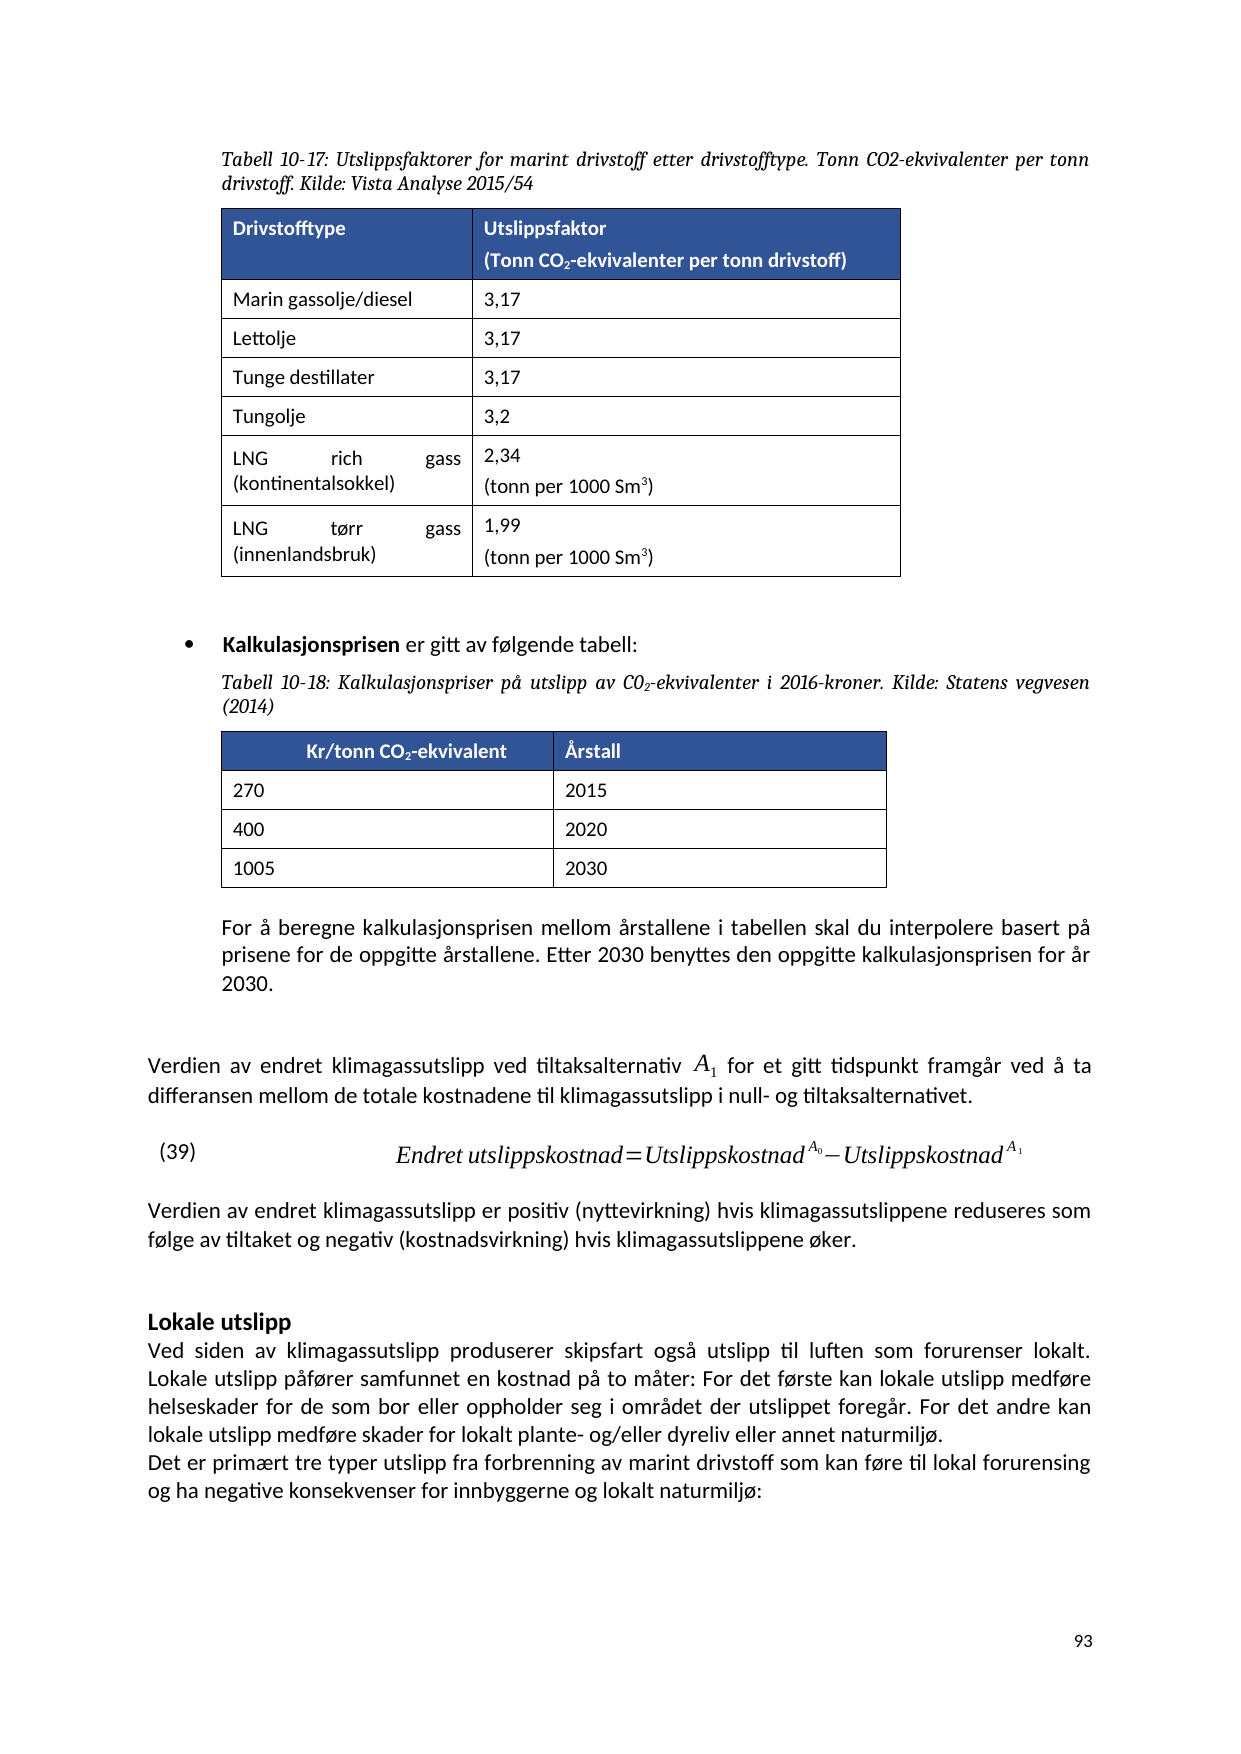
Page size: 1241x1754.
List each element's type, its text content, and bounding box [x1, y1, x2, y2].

table_header [324, 1137, 1092, 1169]
table_cell 3,17 [473, 280, 900, 318]
table_cell Tunge destillater [222, 358, 472, 396]
table_cell 2020 [554, 810, 886, 848]
list For å beregne kalkulasjonsprisen mellom årstallene i tabellen skal du interpolere basert på prisene for de oppgitte årstallene. Etter 2030 benyttes den oppgitte kalkulasjonsprisen for år 2030. [221, 913, 1093, 997]
table_cell 400 [222, 810, 553, 848]
table_cell 2,34 (tonn per 1000 Sm3) [473, 436, 900, 505]
table_header (39) [148, 1137, 324, 1169]
text Lokale utslipp [148, 1306, 1093, 1336]
table_header Årstall [554, 732, 886, 770]
table_cell 3,17 [473, 358, 900, 396]
table_cell Marin gassolje/diesel [222, 280, 472, 318]
table_cell LNG rich gass (kontinentalsokkel) [222, 436, 472, 505]
table_cell 2030 [554, 849, 886, 887]
text Verdien av endret klimagassutslipp er positiv (nyttevirkning) hvis klimagassutslippene reduseres som følge av tiltaket og negativ (kostnadsvirkning) hvis klimagassutslippene øker. [148, 1197, 1093, 1253]
table_cell 3,2 [473, 397, 900, 434]
table_cell 270 [222, 771, 553, 809]
table_header Drivstofftype [222, 209, 472, 279]
text Ved siden av klimagassutslipp produserer skipsfart også utslipp til luften som forurenser lokalt. Lokale utslipp påfører samfunnet en kostnad på to måter: For det første kan lokale utslipp medføre helseskader for de som bor eller oppholder seg i området der utslippet foregår. For det andre kan lokale utslipp medføre skader for lokalt plante- og/eller dyreliv eller annet naturmiljø. [148, 1336, 1093, 1448]
table_cell Lettolje [222, 319, 472, 357]
table_cell 1005 [222, 849, 553, 887]
text Verdien av endret klimagassutslipp ved tiltaksalternativ for et gitt tidspunkt framgår ved å ta differansen mellom de totale kostnadene til klimagassutslipp i null- og tiltaksalternativet. [148, 1050, 1093, 1109]
table_cell 2015 [554, 771, 886, 809]
table_cell Tungolje [222, 397, 472, 434]
list Kalkulasjonsprisen er gitt av følgende tabell: [185, 630, 1093, 658]
table_cell 3,17 [473, 319, 900, 357]
table_header Kr/tonn CO2-ekvivalent [222, 732, 553, 770]
table_header Utslippsfaktor (Tonn CO2-ekvivalenter per tonn drivstoff) [473, 209, 900, 279]
text Det er primært tre typer utslipp fra forbrenning av marint drivstoff som kan føre til lokal forurensing og ha negative konsekvenser for innbyggerne og lokalt naturmiljø: [148, 1448, 1093, 1504]
table_cell LNG tørr gass (innenlandsbruk) [222, 506, 472, 576]
table_cell 1,99 (tonn per 1000 Sm3) [473, 506, 900, 576]
